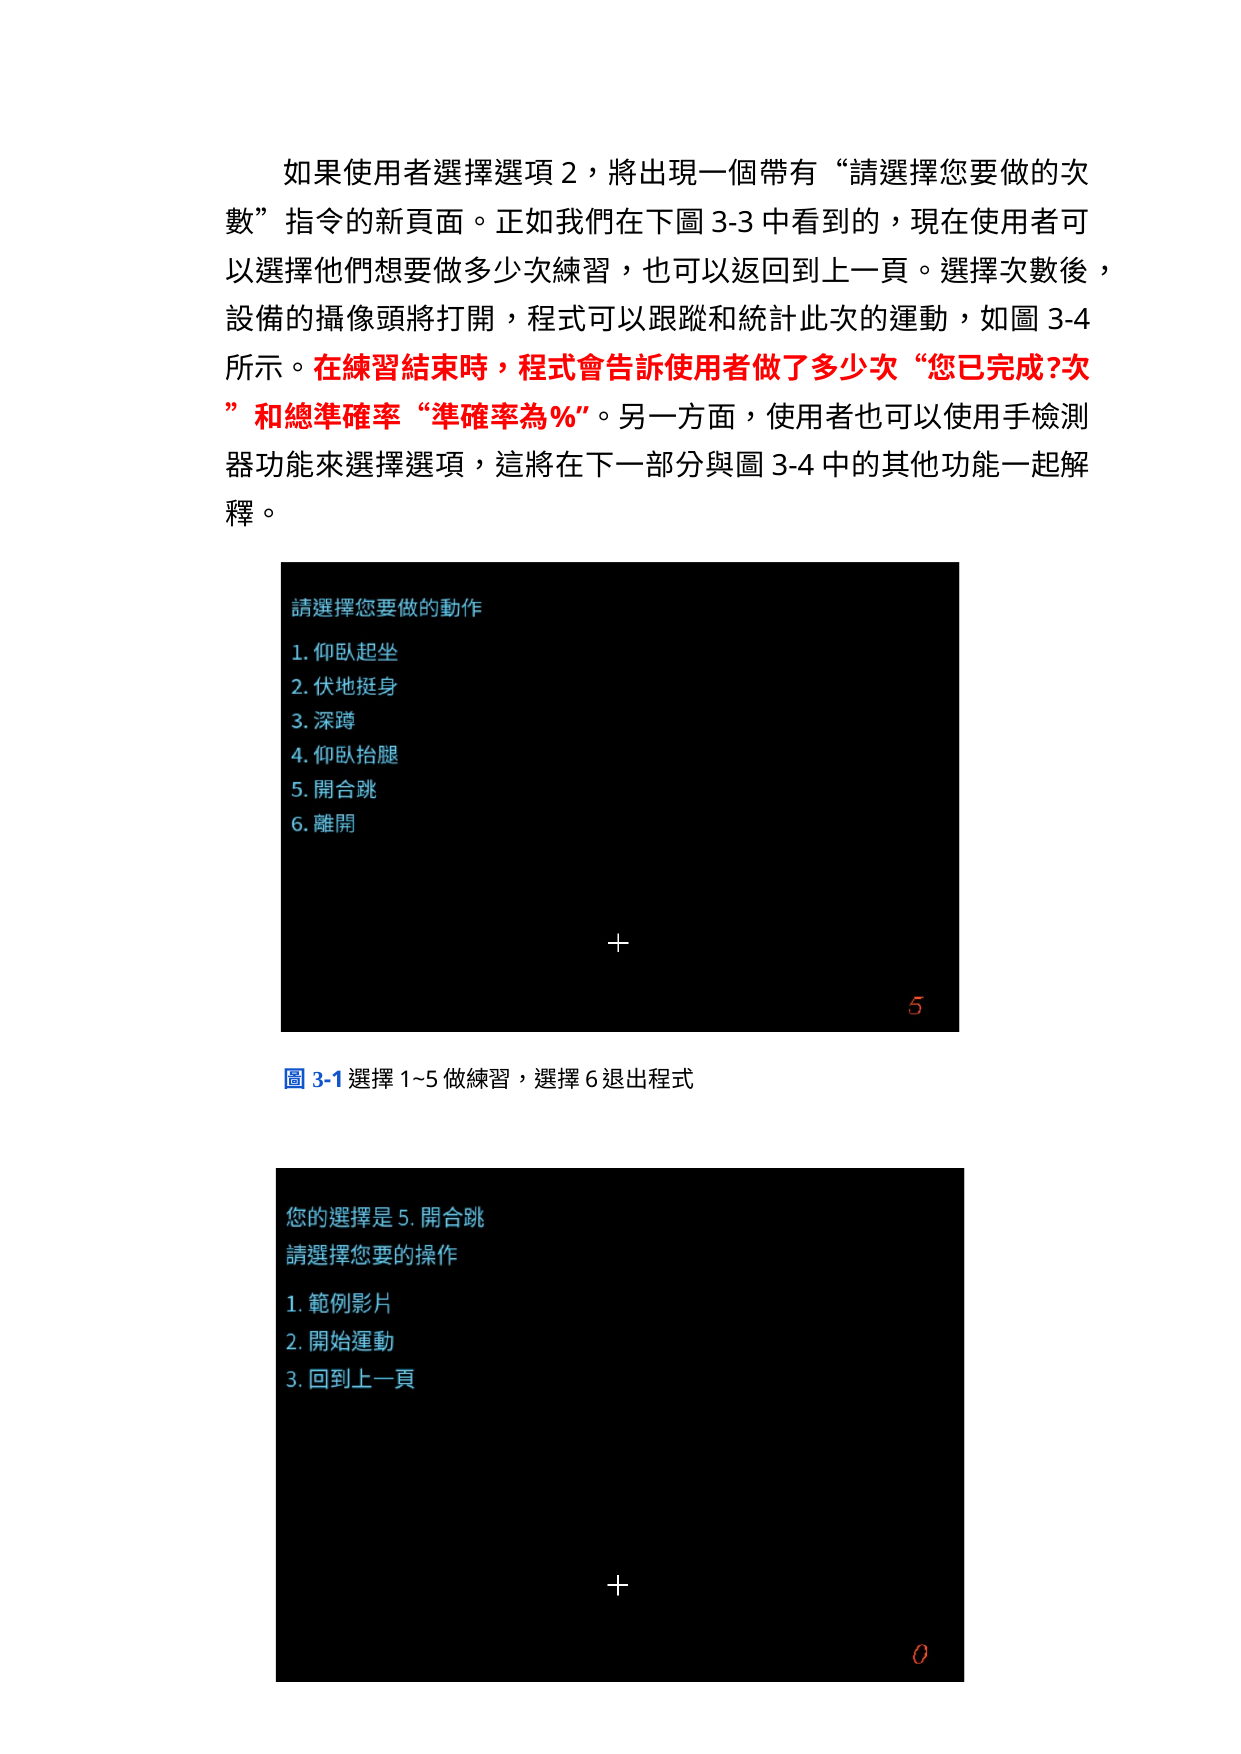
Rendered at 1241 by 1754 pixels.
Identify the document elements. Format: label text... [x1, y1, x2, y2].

picture [275, 1168, 965, 1682]
text 如果使用者選擇選項2，將出現一個帶有“請選擇您要做的次數”指令的新頁面。正如我們在下圖3-3中看到的，現在使用者可以選擇他們想要做多少次練習，也可以返回到上一頁。選擇次數後，設備的攝像頭將打開，程式可以跟蹤和統計此次的運動，如圖3-4所示。在練習結束時，程式會告訴使用者做了多少次“您已完成?次”和總準確率“準確率為%”。另一方面，使用者也可以使用手檢測器功能來選擇選項，這將在下一部分與圖3-4中的其他功能一起解釋。 [225, 150, 1090, 533]
picture [280, 562, 960, 1032]
